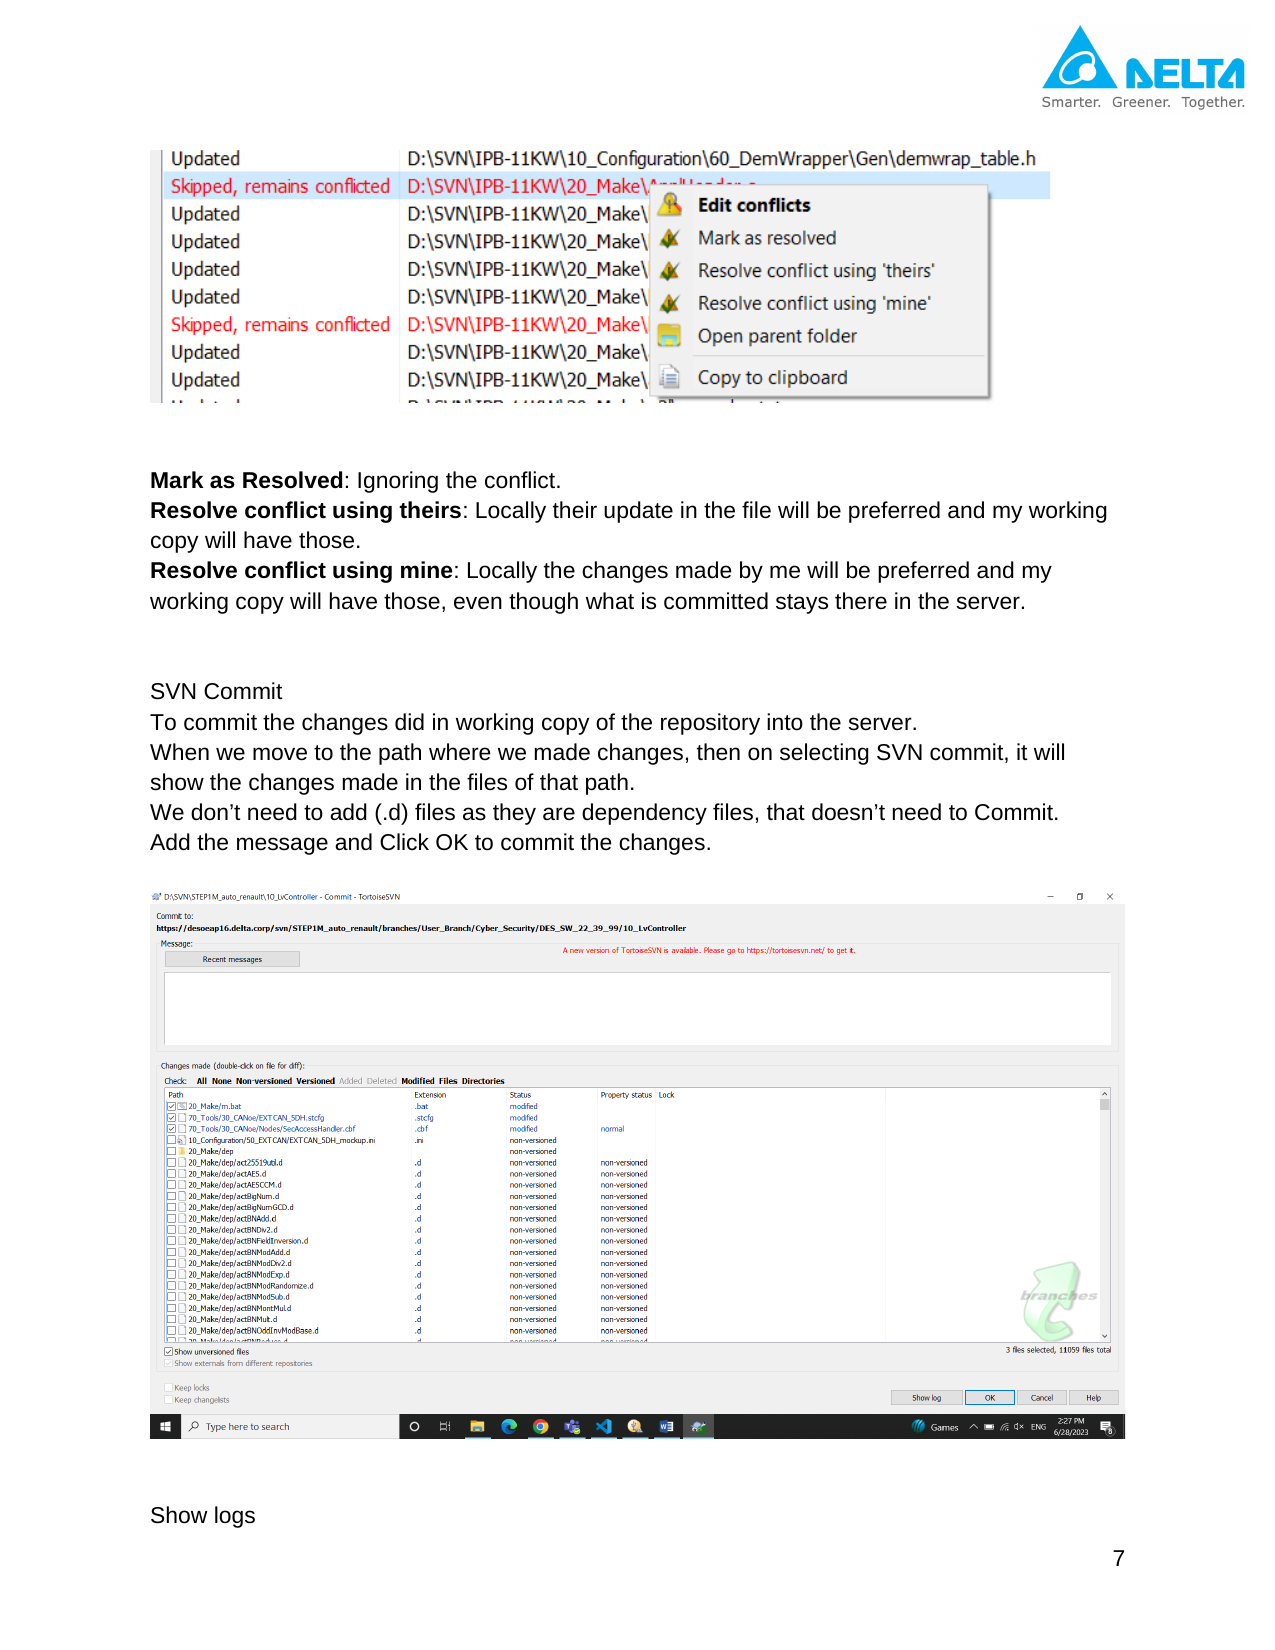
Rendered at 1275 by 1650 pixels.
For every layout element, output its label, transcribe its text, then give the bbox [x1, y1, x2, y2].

text To commit the changes did in working copy of the repository into the server. [150, 708, 1125, 735]
text We don’t need to add (.d) files as they are dependency files, that doesn’t need to Commit. [150, 799, 1125, 825]
text Mark as Resolved: Ignoring the conflict. [150, 467, 1125, 493]
text Show logs [150, 1502, 1125, 1529]
text Resolve conflict using mine: Locally the changes made by me will be preferred and my working copy will have those, even though what is committed stays there in the server. [150, 557, 1125, 614]
text Add the message and Click OK to commit the changes. [150, 829, 1125, 856]
text When we move to the path where we made changes, then on selecting SVN commit, it will show the changes made in the files of that path. [150, 739, 1125, 795]
text SVN Commit [150, 678, 1125, 704]
text Resolve conflict using theirs: Locally their update in the file will be preferred and my working copy will have those. [150, 497, 1125, 553]
picture [150, 889, 1125, 1439]
picture [150, 150, 1050, 403]
picture [1033, 18, 1252, 116]
